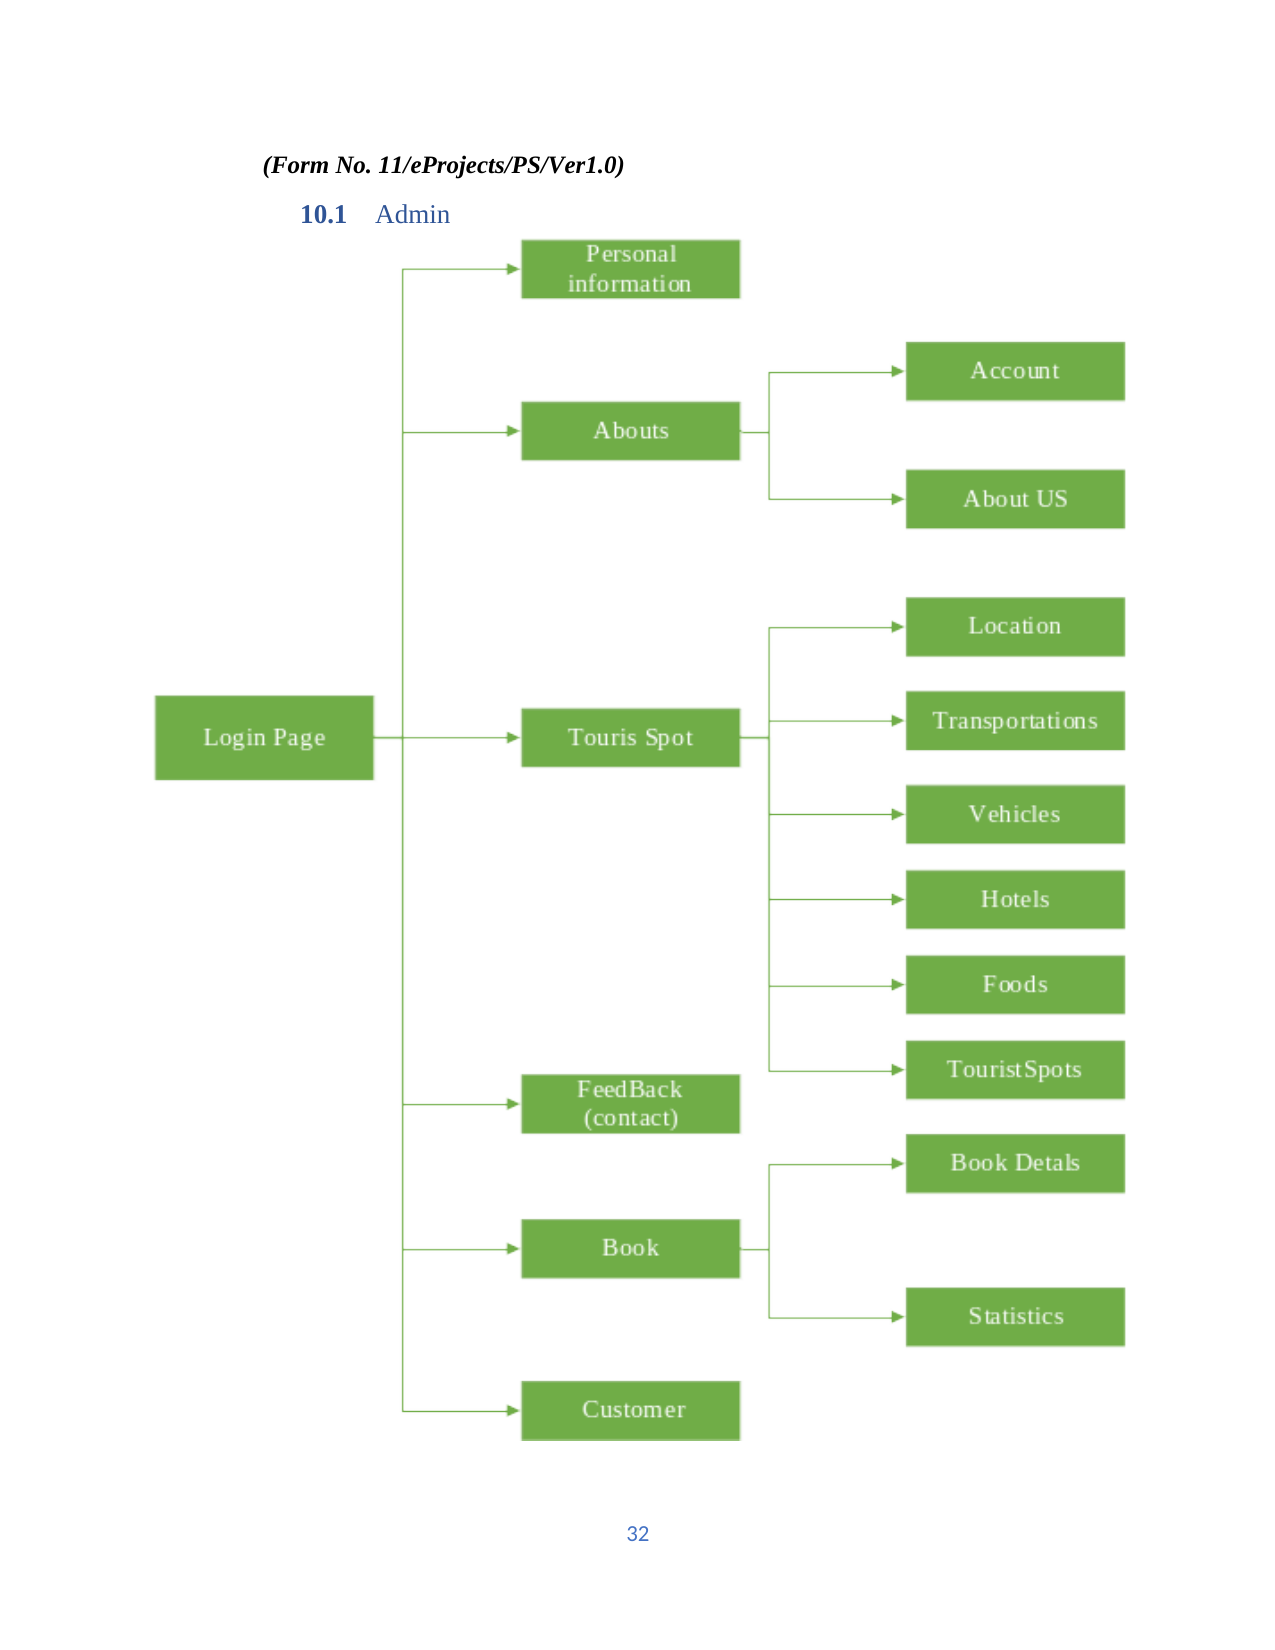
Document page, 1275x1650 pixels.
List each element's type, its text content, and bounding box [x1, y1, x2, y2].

list (Form No. 11/eProjects/PS/Ver1.0) [262, 150, 1125, 179]
subtitle Admin [300, 198, 1125, 229]
